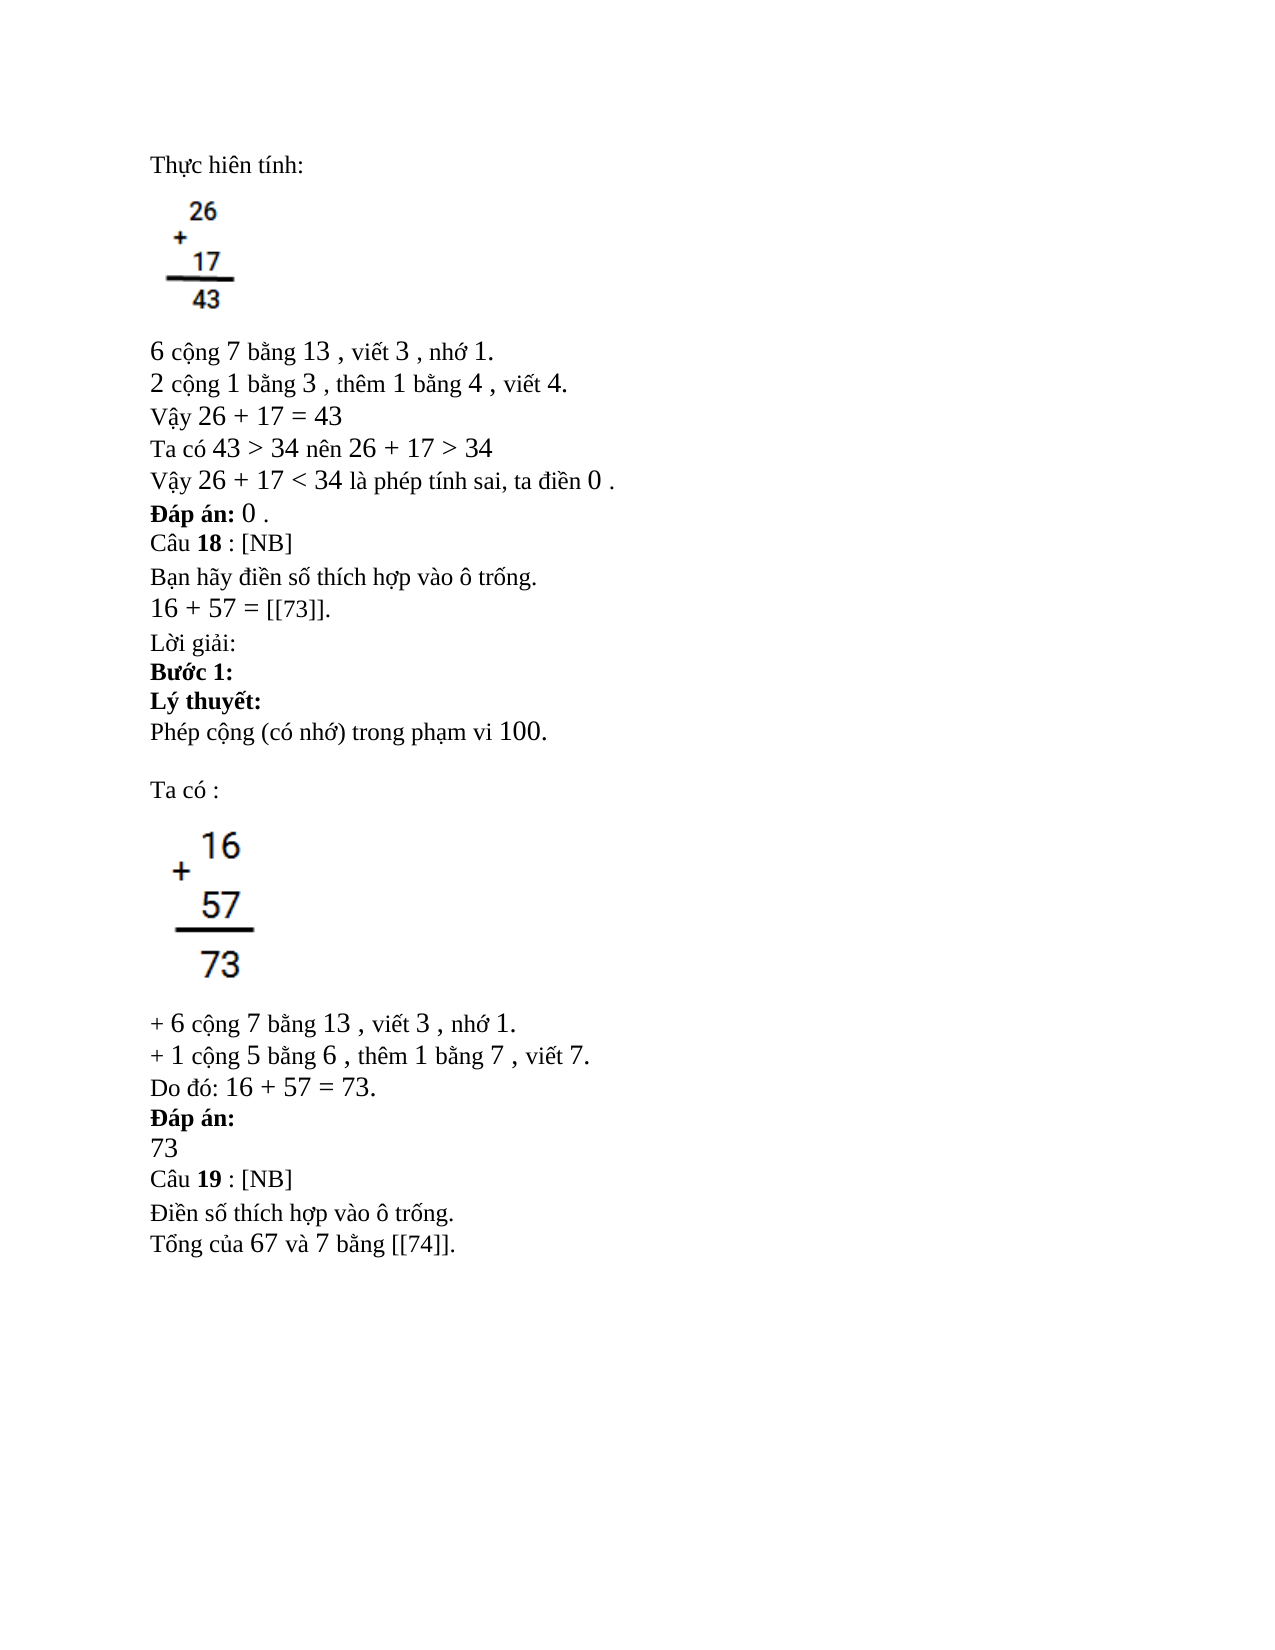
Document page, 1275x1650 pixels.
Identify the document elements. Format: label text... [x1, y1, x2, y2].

text Thực hiên tính: 6 cộng 7 bằng 13 , viết 3 , nhớ 1. 2 cộng 1 bằng 3 , thêm 1 bằng 4 , viết 4. Vậy 26 + 17 = 43 Ta có 43 > 34 nên 26 + 17 > 34 Vậy 26 + 17 < 34 là phép tính sai, ta điền 0 . Đáp án: 0 . [150, 150, 1125, 528]
picture [150, 178, 249, 334]
text Bạn hãy điền số thích hợp vào ô trống. 16 + 57 = [[73]]. [150, 562, 1125, 623]
text Lý thuyết: Phép cộng (có nhớ) trong phạm vi 100. Ta có : + 6 cộng 7 bằng 13 , viết 3 , nhớ 1. + 1 cộng 5 bằng 6 , thêm 1 bằng 7 , viết 7. Do đó: 16 + 57 = 73. Đáp án: 73 [150, 686, 1125, 1164]
text Lời giải: [150, 628, 1125, 657]
picture [150, 804, 269, 1006]
text Bước 1: [150, 657, 1125, 686]
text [150, 1198, 1125, 1259]
text Câu 19 : [NB] [150, 1164, 1125, 1193]
text Câu 18 : [NB] [150, 528, 1125, 557]
